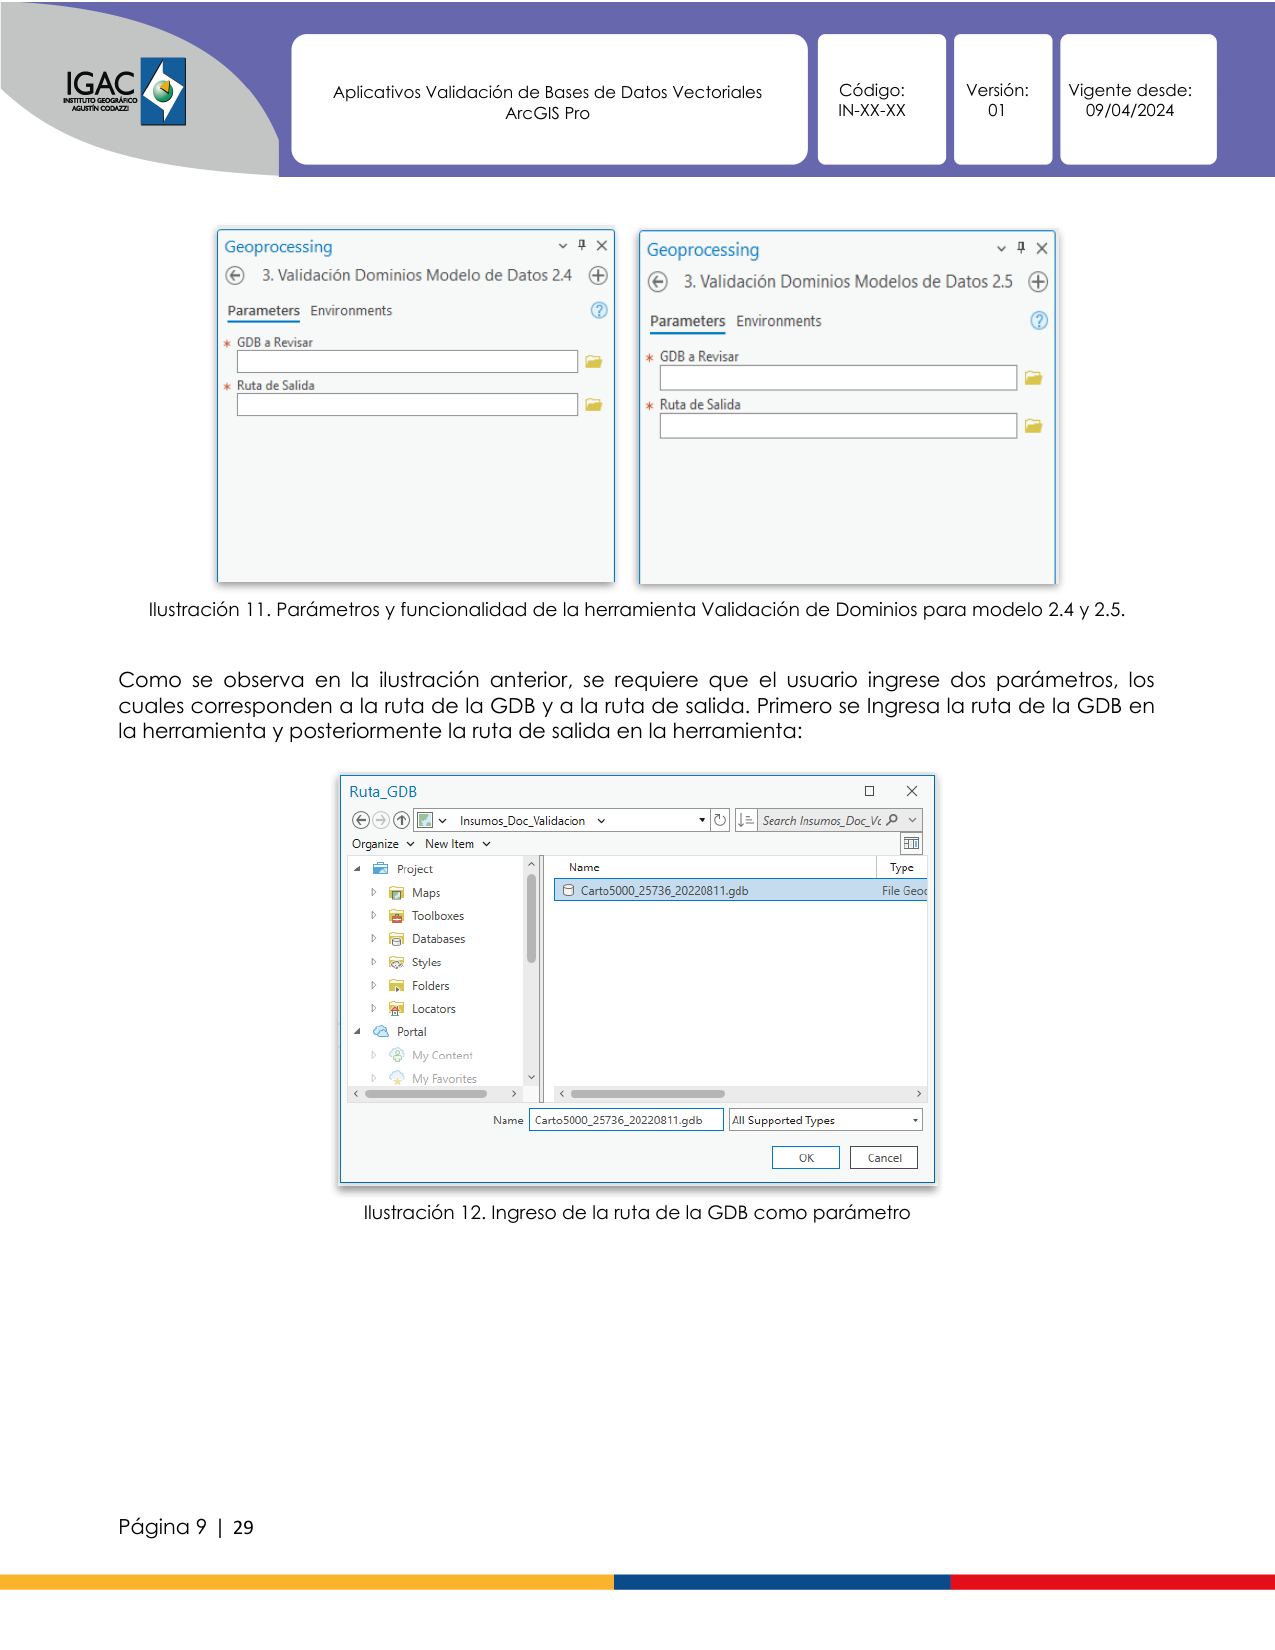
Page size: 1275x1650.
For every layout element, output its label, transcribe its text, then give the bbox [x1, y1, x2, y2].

picture [0, 1574, 1275, 1590]
picture [217, 225, 615, 582]
text Ilustración 11. Parámetros y funcionalidad de la herramienta Validación de Dominios para modelo 2.4 y 2.5. [118, 598, 1157, 621]
text Como se observa en la ilustración anterior, se requiere que el usuario ingrese dos parámetros, los cuales corresponden a la ruta de la GDB y a la ruta de salida. Primero se Ingresa la ruta de la GDB en la herramienta y posteriormente la ruta de salida en la herramienta: [118, 667, 1157, 743]
picture [0, 2, 1275, 177]
picture [638, 228, 1059, 584]
text Ilustración 12. Ingreso de la ruta de la GDB como parámetro [118, 1201, 1157, 1223]
picture [338, 772, 938, 1186]
